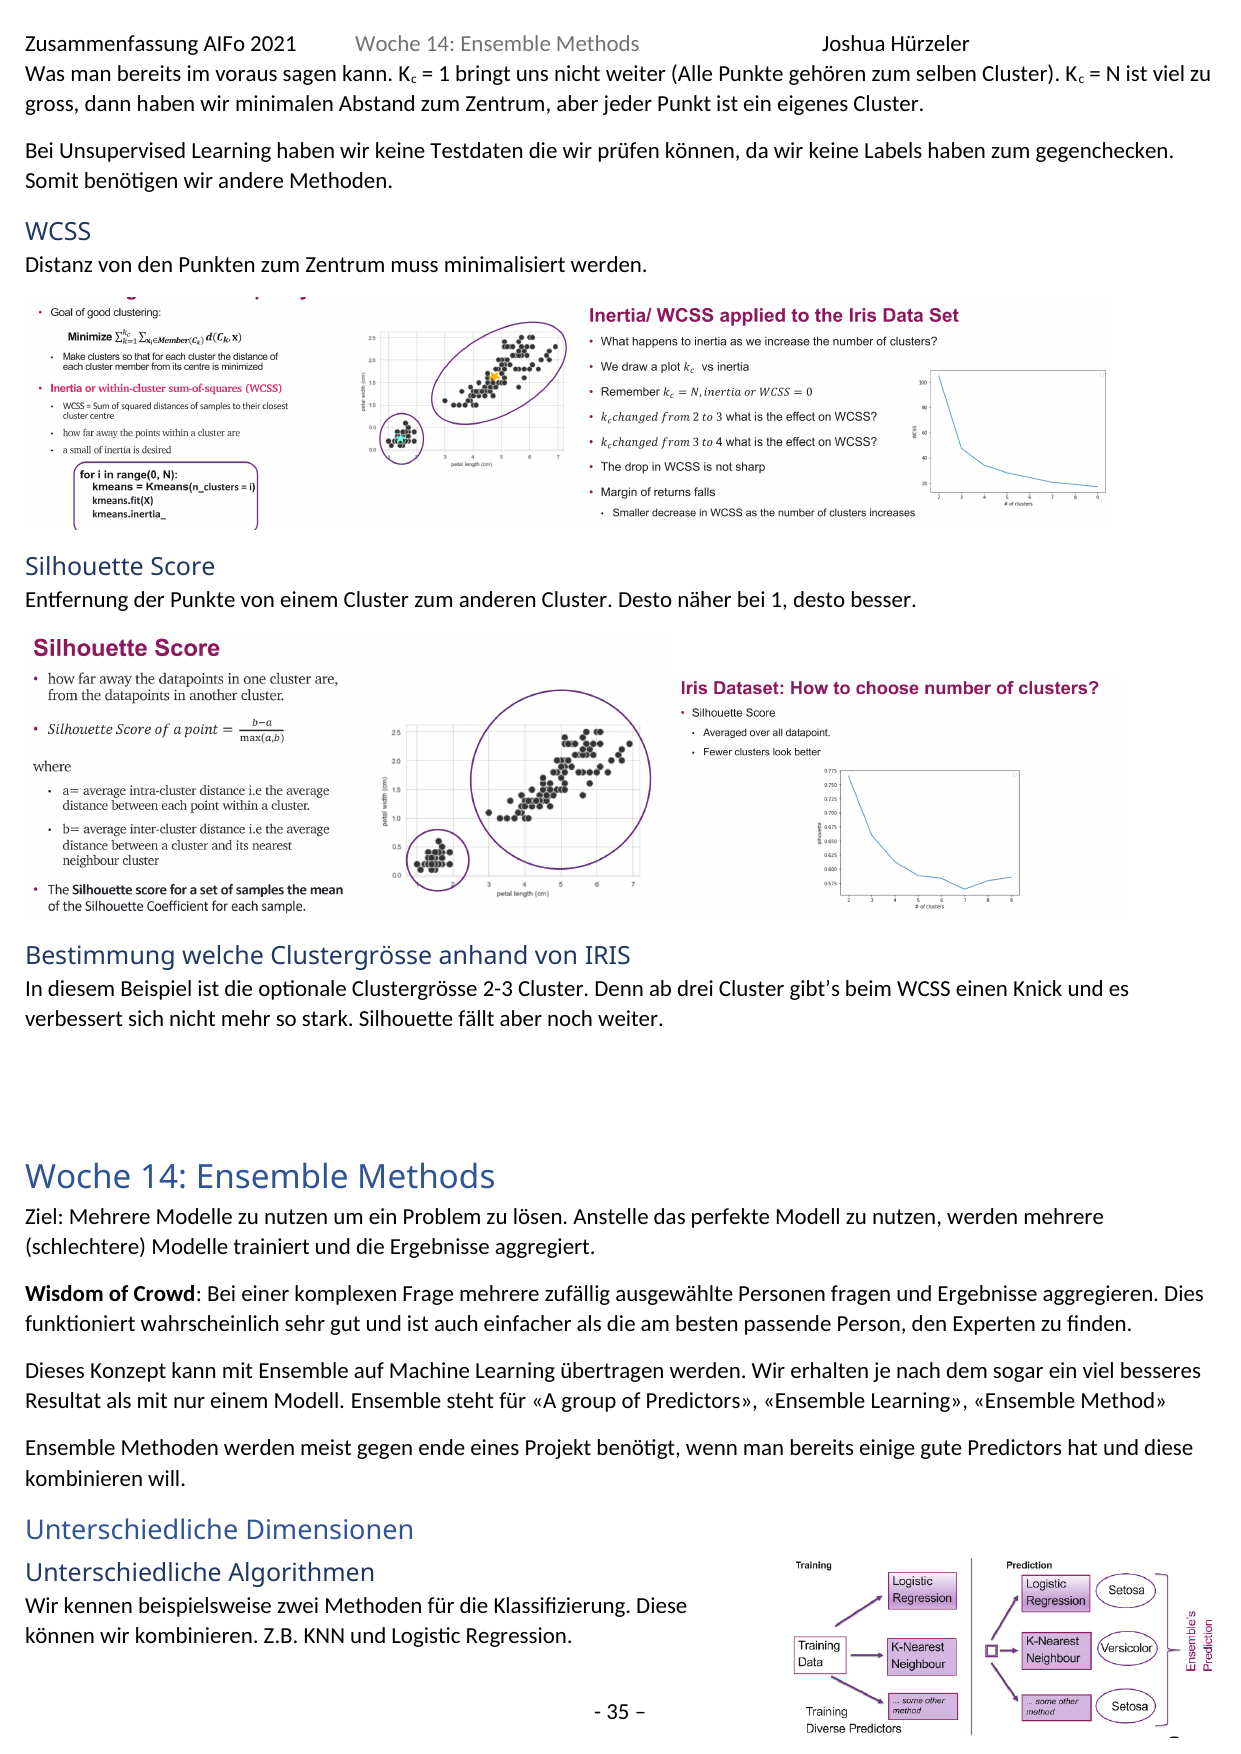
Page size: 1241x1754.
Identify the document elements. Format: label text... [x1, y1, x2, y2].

subtitle Bestimmung welche Clustergrösse anhand von IRIS [25, 937, 1215, 971]
text Dieses Konzept kann mit Ensemble auf Machine Learning übertragen werden. Wir erhalten je nach dem sogar ein viel besseres Resultat als mit nur einem Modell. Ensemble steht für «A group of Predictors», «Ensemble Learning», «Ensemble Method» [25, 1356, 1215, 1414]
text In diesem Beispiel ist die optionale Clustergrösse 2-3 Cluster. Denn ab drei Cluster gibt’s beim WCSS einen Knick und es verbessert sich nicht mehr so stark. Silhouette fällt aber noch weiter. [25, 974, 1215, 1032]
text Bei Unsupervised Learning haben wir keine Testdaten die wir prüfen können, da wir keine Labels haben zum gegenchecken. Somit benötigen wir andere Methoden. [25, 136, 1215, 194]
subtitle WCSS [25, 213, 1215, 247]
text Entfernung der Punkte von einem Cluster zum anderen Cluster. Desto näher bei 1, desto besser. [25, 585, 1215, 613]
picture [24, 632, 1123, 919]
subtitle Unterschiedliche Dimensionen [25, 1511, 1215, 1547]
text Wir kennen beispielsweise zwei Methoden für die Klassifizierung. Diese können wir kombinieren. Z.B. KNN und Logistic Regression. [25, 1591, 777, 1649]
subtitle Woche 14: Ensemble Methods [25, 1153, 1215, 1199]
subtitle Silhouette Score [25, 549, 1215, 583]
text Ziel: Mehrere Modelle zu nutzen um ein Problem zu lösen. Anstelle das perfekte Modell zu nutzen, werden mehrere (schlechtere) Modelle trainiert und die Ergebnisse aggregiert. [25, 1202, 1215, 1260]
text Distanz von den Punkten zum Zentrum muss minimalisiert werden. [25, 250, 1215, 278]
subtitle Unterschiedliche Algorithmen [25, 1554, 1215, 1588]
picture [24, 297, 1112, 530]
text Wisdom of Crowd: Bei einer komplexen Frage mehrere zufällig ausgewählte Personen fragen und Ergebnisse aggregieren. Dies funktioniert wahrscheinlich sehr gut und ist auch einfacher als die am besten passende Person, den Experten zu finden. [25, 1279, 1215, 1337]
text Ensemble Methoden werden meist gegen ende eines Projekt benötigt, wenn man bereits einige gute Predictors hat und diese kombinieren will. [25, 1433, 1215, 1492]
picture [777, 1555, 1212, 1737]
text Was man bereits im voraus sagen kann. Kc = 1 bringt uns nicht weiter (Alle Punkte gehören zum selben Cluster). Kc = N ist viel zu gross, dann haben wir minimalen Abstand zum Zentrum, aber jeder Punkt ist ein eigenes Cluster. [25, 59, 1215, 117]
